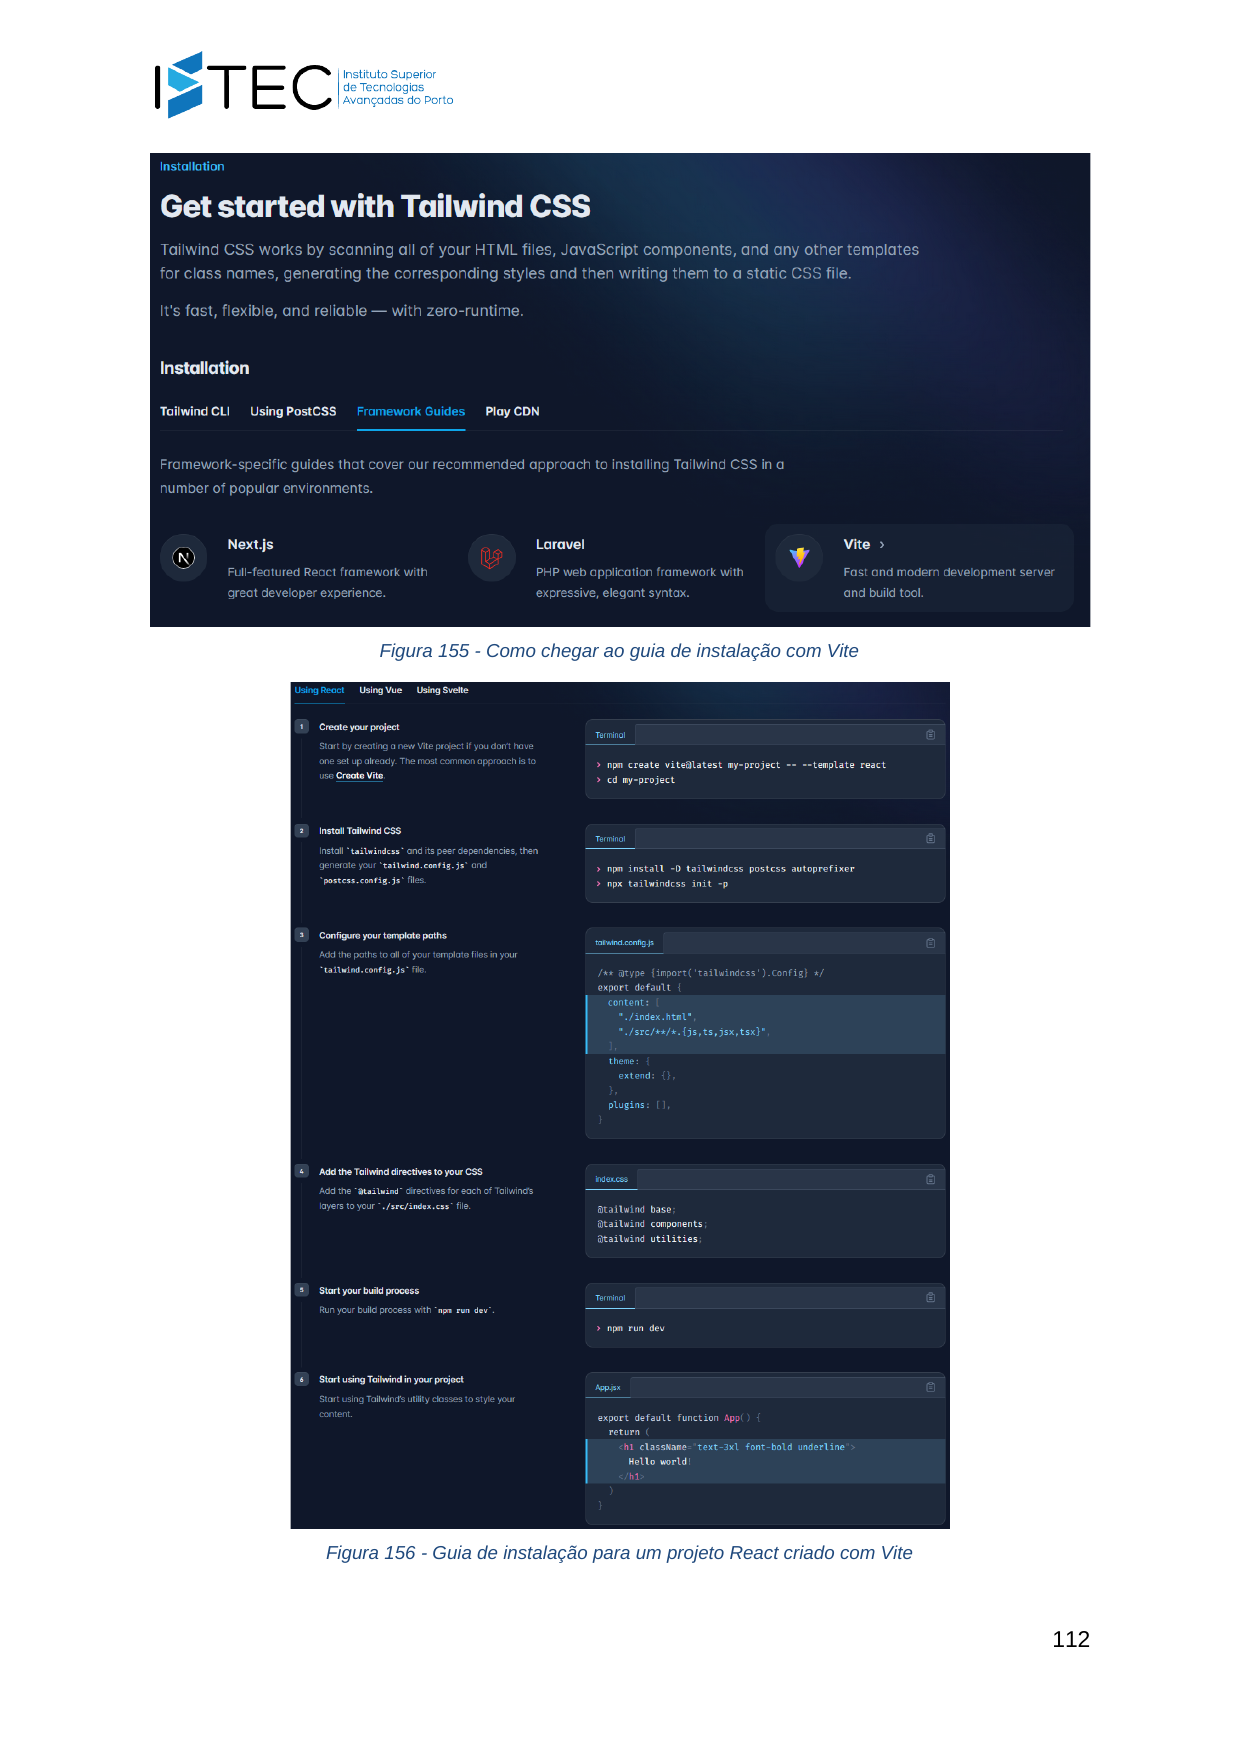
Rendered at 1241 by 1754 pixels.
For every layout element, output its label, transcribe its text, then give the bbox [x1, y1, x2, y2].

text Figura 156 - Guia de instalação para um projeto React criado com Vite [150, 1542, 1090, 1563]
picture [150, 153, 1091, 627]
text Figura 155 - Como chegar ao guia de instalação com Vite [150, 640, 1090, 661]
picture [150, 51, 454, 129]
picture [290, 682, 950, 1529]
